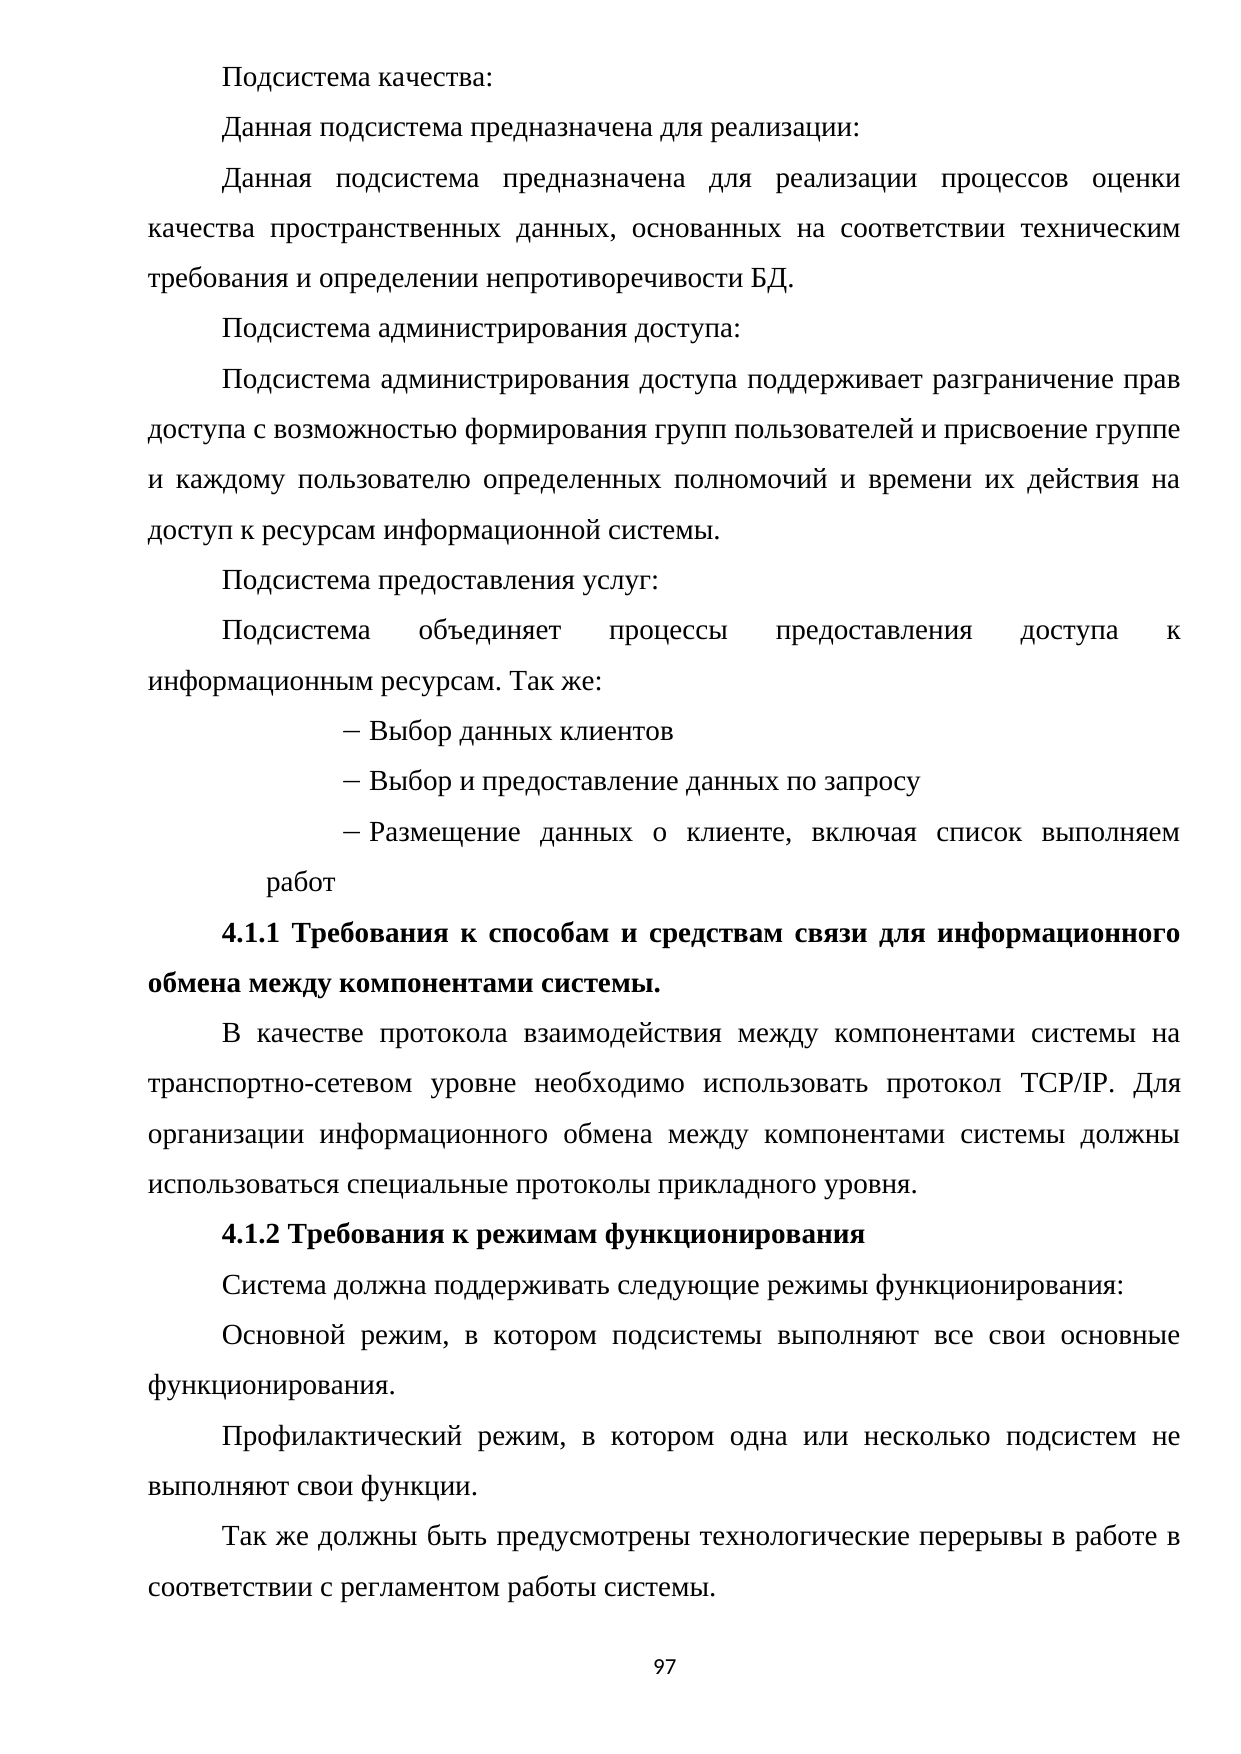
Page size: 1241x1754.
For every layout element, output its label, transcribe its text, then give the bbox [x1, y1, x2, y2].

text Так же должны быть предусмотрены технологические перерывы в работе в соответствии с регламентом работы системы. [148, 1518, 1181, 1602]
text Данная подсистема предназначена для реализации процессов оценки качества пространственных данных, основанных на соответствии техническим требования и определении непротиворечивости БД. [148, 160, 1181, 294]
text Профилактический режим, в котором одна или несколько подсистем не выполняют свои функции. [148, 1418, 1181, 1502]
text Подсистема администрирования доступа поддерживает разграничение прав доступа с возможностью формирования групп пользователей и присвоение группе и каждому пользователю определенных полномочий и времени их действия на доступ к ресурсам информационной системы. [148, 361, 1181, 545]
text Основной режим, в котором подсистемы выполняют все свои основные функционирования. [148, 1317, 1181, 1401]
text 4.1.1 Требования к способам и средствам связи для информационного обмена между компонентами системы. [148, 915, 1181, 998]
text Система должна поддерживать следующие режимы функционирования: [148, 1267, 1181, 1300]
list Выбор и предоставление данных по запросу [266, 763, 1181, 797]
text В качестве протокола взаимодействия между компонентами системы на транспортно-сетевом уровне необходимо использовать протокол TCP/IP. Для организации информационного обмена между компонентами системы должны использоваться специальные протоколы прикладного уровня. [148, 1015, 1181, 1200]
text Подсистема администрирования доступа: [148, 311, 1181, 344]
list Размещение данных о клиенте, включая список выполняем работ [266, 814, 1181, 898]
text Подсистема объединяет процессы предоставления доступа к информационным ресурсам. Так же: [148, 612, 1181, 696]
text Данная подсистема предназначена для реализации: [148, 109, 1181, 143]
text 4.1.2 Требования к режимам функционирования [148, 1217, 1181, 1250]
text Подсистема качества: [148, 59, 1181, 93]
list Выбор данных клиентов [266, 713, 1181, 747]
text Подсистема предоставления услуг: [148, 562, 1181, 596]
